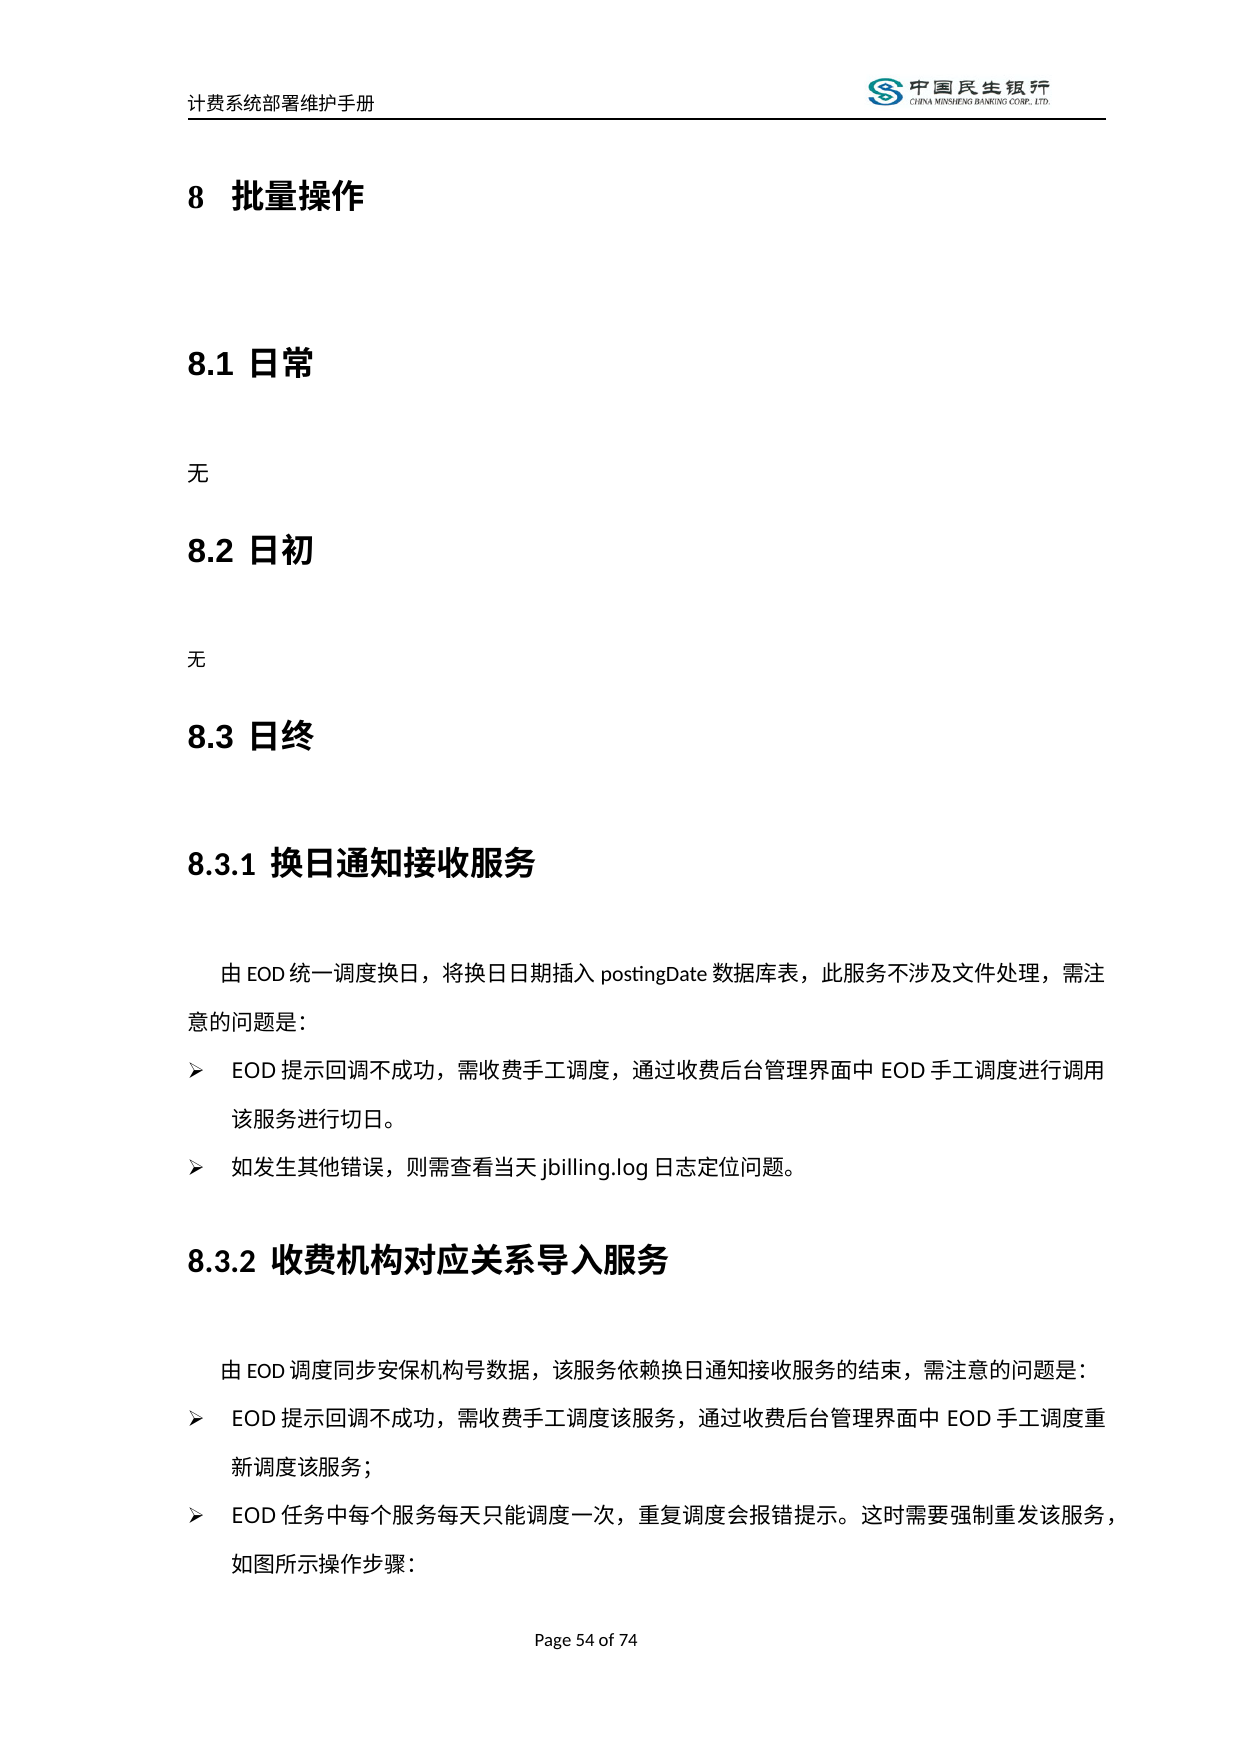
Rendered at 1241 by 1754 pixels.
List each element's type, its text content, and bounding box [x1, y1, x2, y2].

subtitle 日初 [187, 515, 1106, 580]
list 如发生其他错误，则需查看当天jbilling.log日志定位问题。 [187, 1150, 1106, 1182]
list EOD提示回调不成功，需收费手工调度，通过收费后台管理界面中EOD手工调度进行调用该服务进行切日。 [187, 1053, 1106, 1134]
subtitle 日常 [187, 329, 1106, 394]
subtitle 收费机构对应关系导入服务 [187, 1225, 1106, 1290]
subtitle 换日通知接收服务 [187, 828, 1106, 893]
text 由EOD调度同步安保机构号数据，该服务依赖换日通知接收服务的结束，需注意的问题是： [187, 1352, 1106, 1385]
text 无 [187, 456, 1106, 488]
list EOD任务中每个服务每天只能调度一次，重复调度会报错提示。这时需要强制重发该服务，如图所示操作步骤： [187, 1498, 1106, 1579]
picture [863, 68, 1053, 114]
text 由EOD统一调度换日，将换日日期插入postingDate数据库表，此服务不涉及文件处理，需注意的问题是： [187, 956, 1106, 1037]
text 无 [187, 642, 1106, 674]
subtitle 日终 [187, 702, 1106, 767]
list EOD提示回调不成功，需收费手工调度该服务，通过收费后台管理界面中EOD手工调度重新调度该服务； [187, 1401, 1106, 1482]
subtitle 批量操作 [187, 162, 1106, 227]
